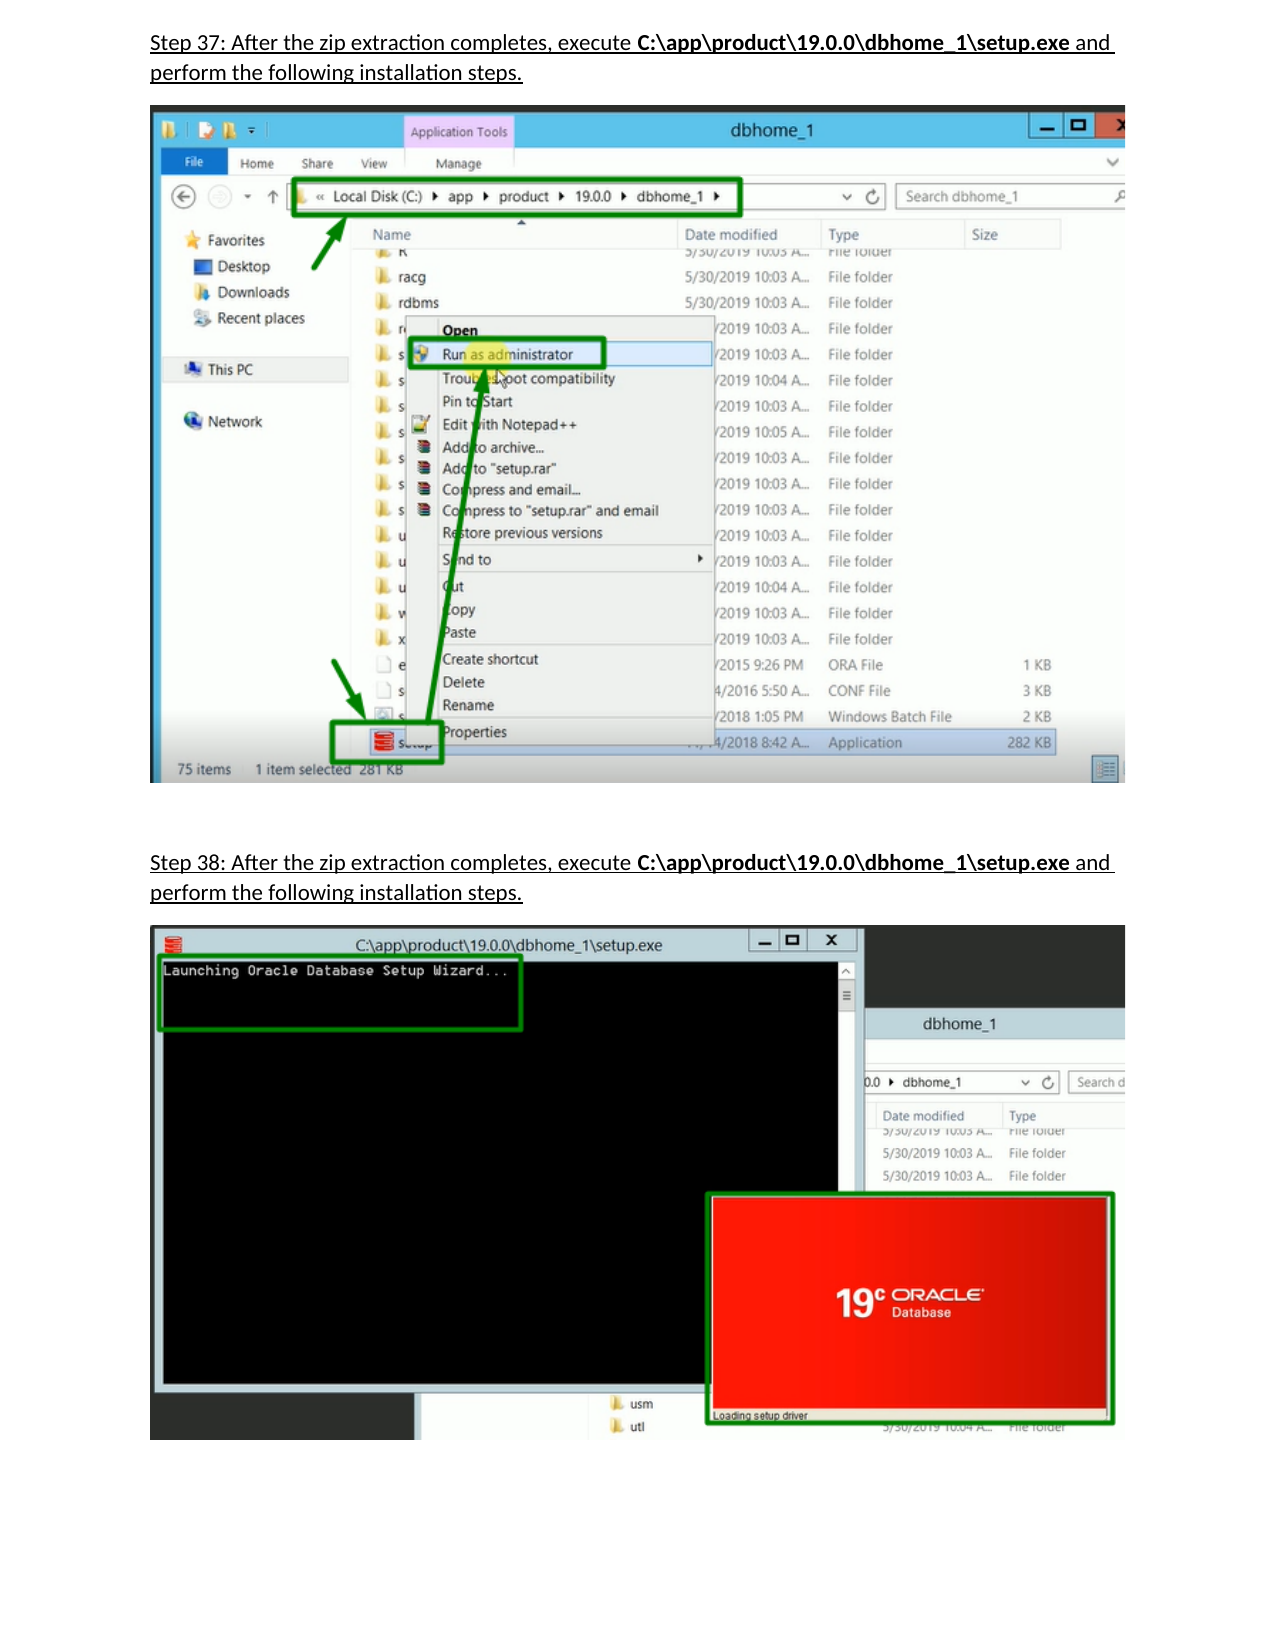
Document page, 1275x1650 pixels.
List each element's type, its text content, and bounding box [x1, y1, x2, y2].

text Step 38: After the zip extraction completes, execute C:\app\product\19.0.0\dbhome_1\setup.exe and perform the following installation steps. [150, 848, 1125, 906]
picture [150, 105, 1125, 783]
picture [150, 925, 1125, 1440]
text Step 37: After the zip extraction completes, execute C:\app\product\19.0.0\dbhome_1\setup.exe and perform the following installation steps. [150, 28, 1125, 86]
